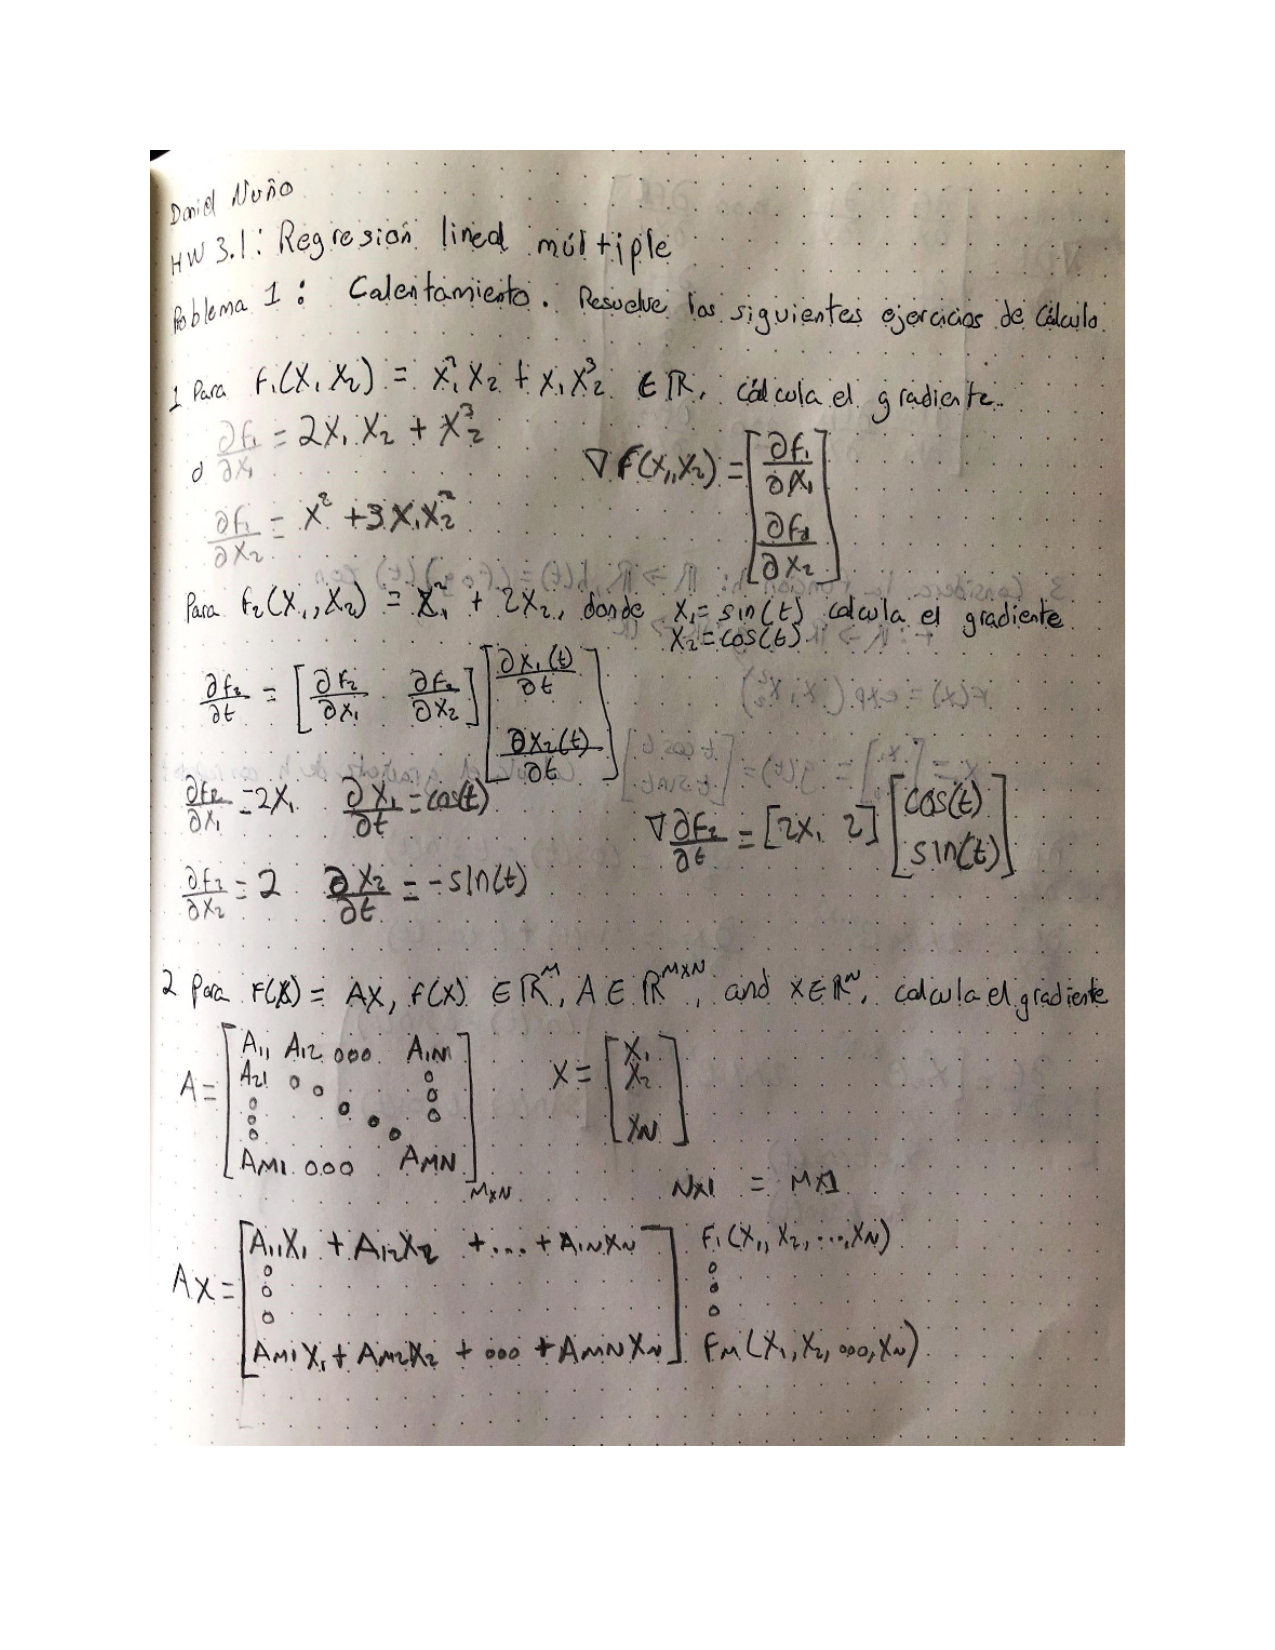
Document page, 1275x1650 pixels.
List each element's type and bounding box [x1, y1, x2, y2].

picture [150, 150, 1125, 1446]
